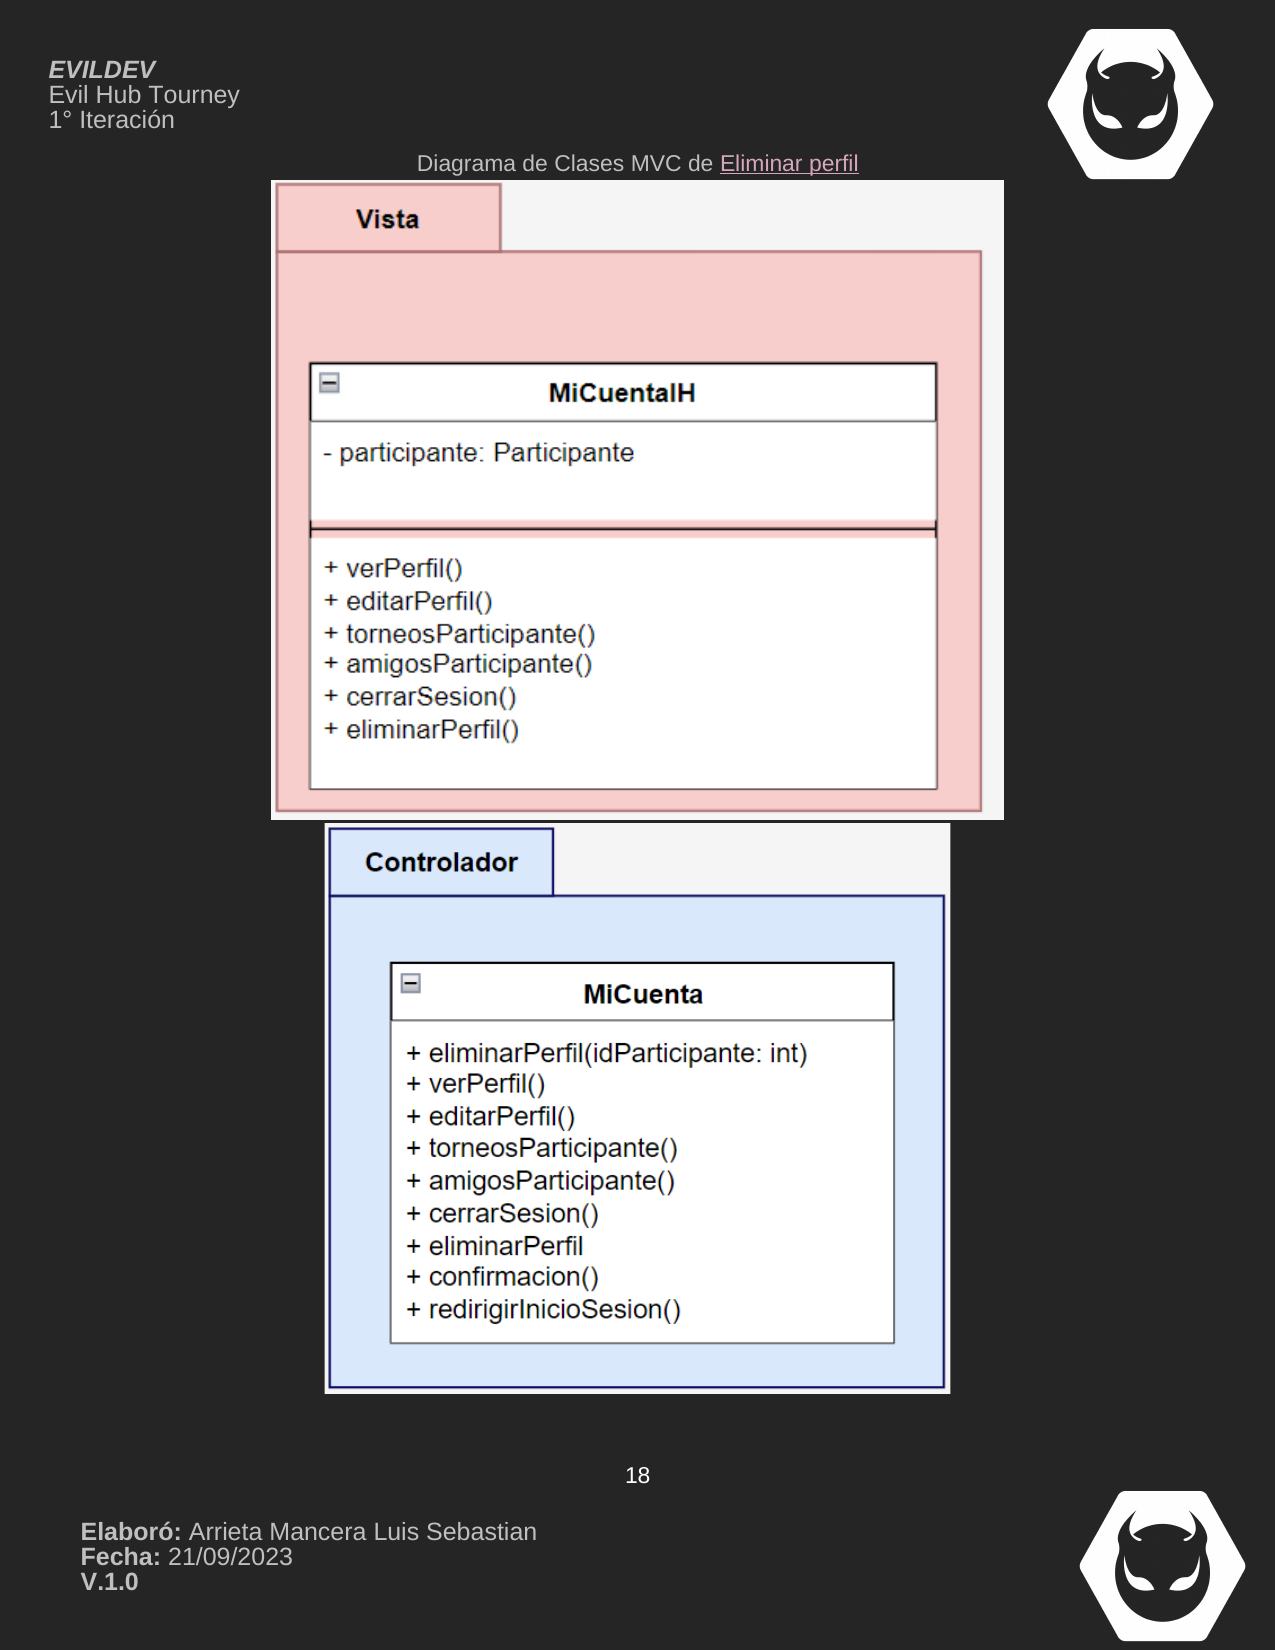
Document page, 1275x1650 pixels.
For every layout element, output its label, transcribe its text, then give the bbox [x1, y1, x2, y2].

picture [1047, 18, 1214, 190]
picture [324, 823, 951, 1394]
text Diagrama de Clases MVC de Eliminar perfil [150, 150, 1125, 176]
picture [271, 180, 1004, 820]
picture [1079, 1480, 1246, 1650]
